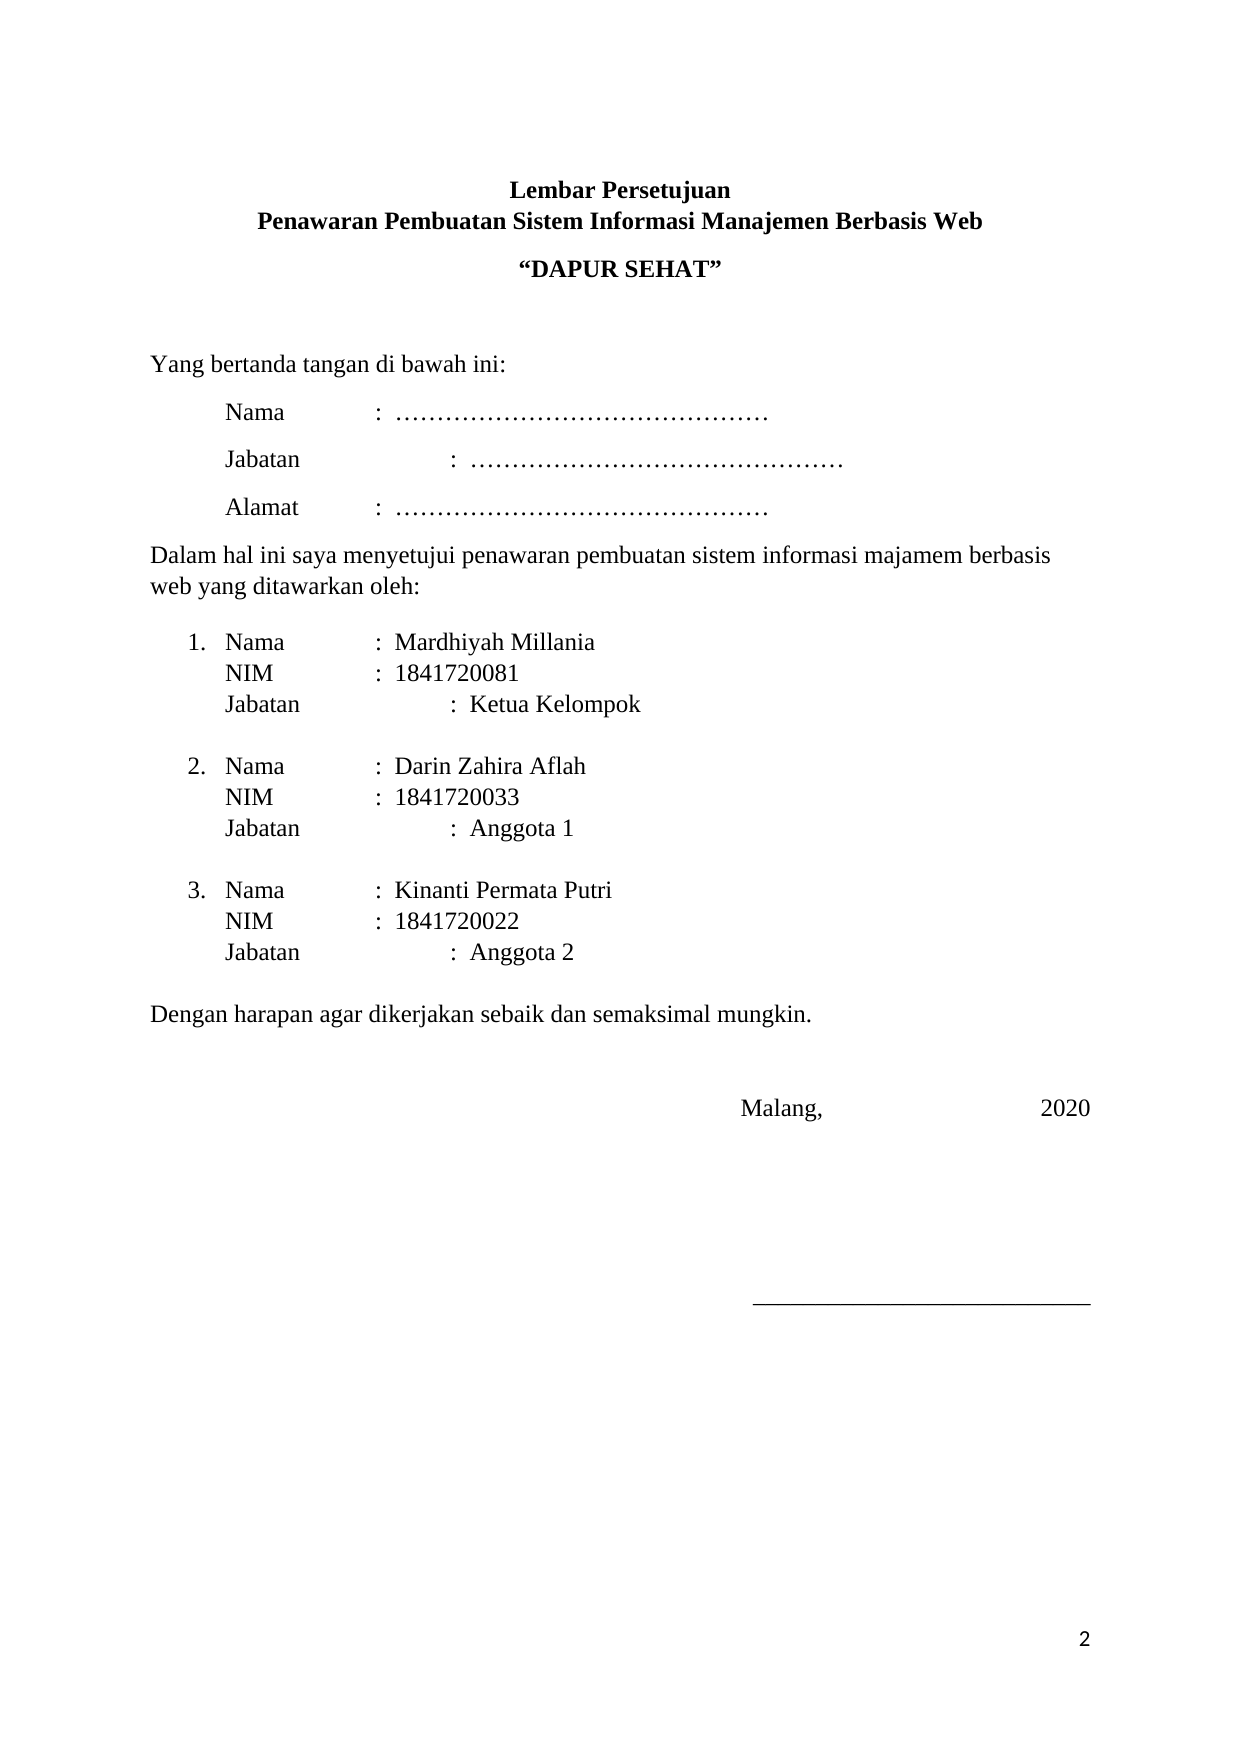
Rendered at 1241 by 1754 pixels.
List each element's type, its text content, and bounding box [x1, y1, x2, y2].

list Nama : Darin Zahira Aflah [187, 751, 1090, 780]
text “DAPUR SEHAT” [150, 254, 1090, 282]
list ___________________________ [150, 1279, 1090, 1308]
text Yang bertanda tangan di bawah ini: [150, 349, 1090, 378]
list Nama : Kinanti Permata Putri [187, 875, 1090, 904]
list Jabatan : Anggota 1 [225, 813, 1090, 842]
list Nama : Mardhiyah Millania [187, 627, 1090, 656]
text Jabatan : ……………………………………… [150, 444, 1090, 473]
text Dalam hal ini saya menyetujui penawaran pembuatan sistem informasi majamem berbasis web yang ditawarkan oleh: [150, 540, 1090, 600]
list Jabatan : Anggota 2 [225, 937, 1090, 966]
list NIM : 1841720022 [225, 906, 1090, 935]
list Dengan harapan agar dikerjakan sebaik dan semaksimal mungkin. [150, 999, 1090, 1028]
text Alamat : ……………………………………… [150, 492, 1090, 521]
list NIM : 1841720033 [225, 782, 1090, 811]
subtitle Lembar Persetujuan [150, 175, 1090, 204]
text Penawaran Pembuatan Sistem Informasi Manajemen Berbasis Web [150, 206, 1090, 235]
list NIM : 1841720081 [225, 658, 1090, 687]
list Malang, 2020 [150, 1093, 1090, 1121]
text Nama : ……………………………………… [150, 397, 1090, 426]
list Jabatan : Ketua Kelompok [225, 689, 1090, 718]
